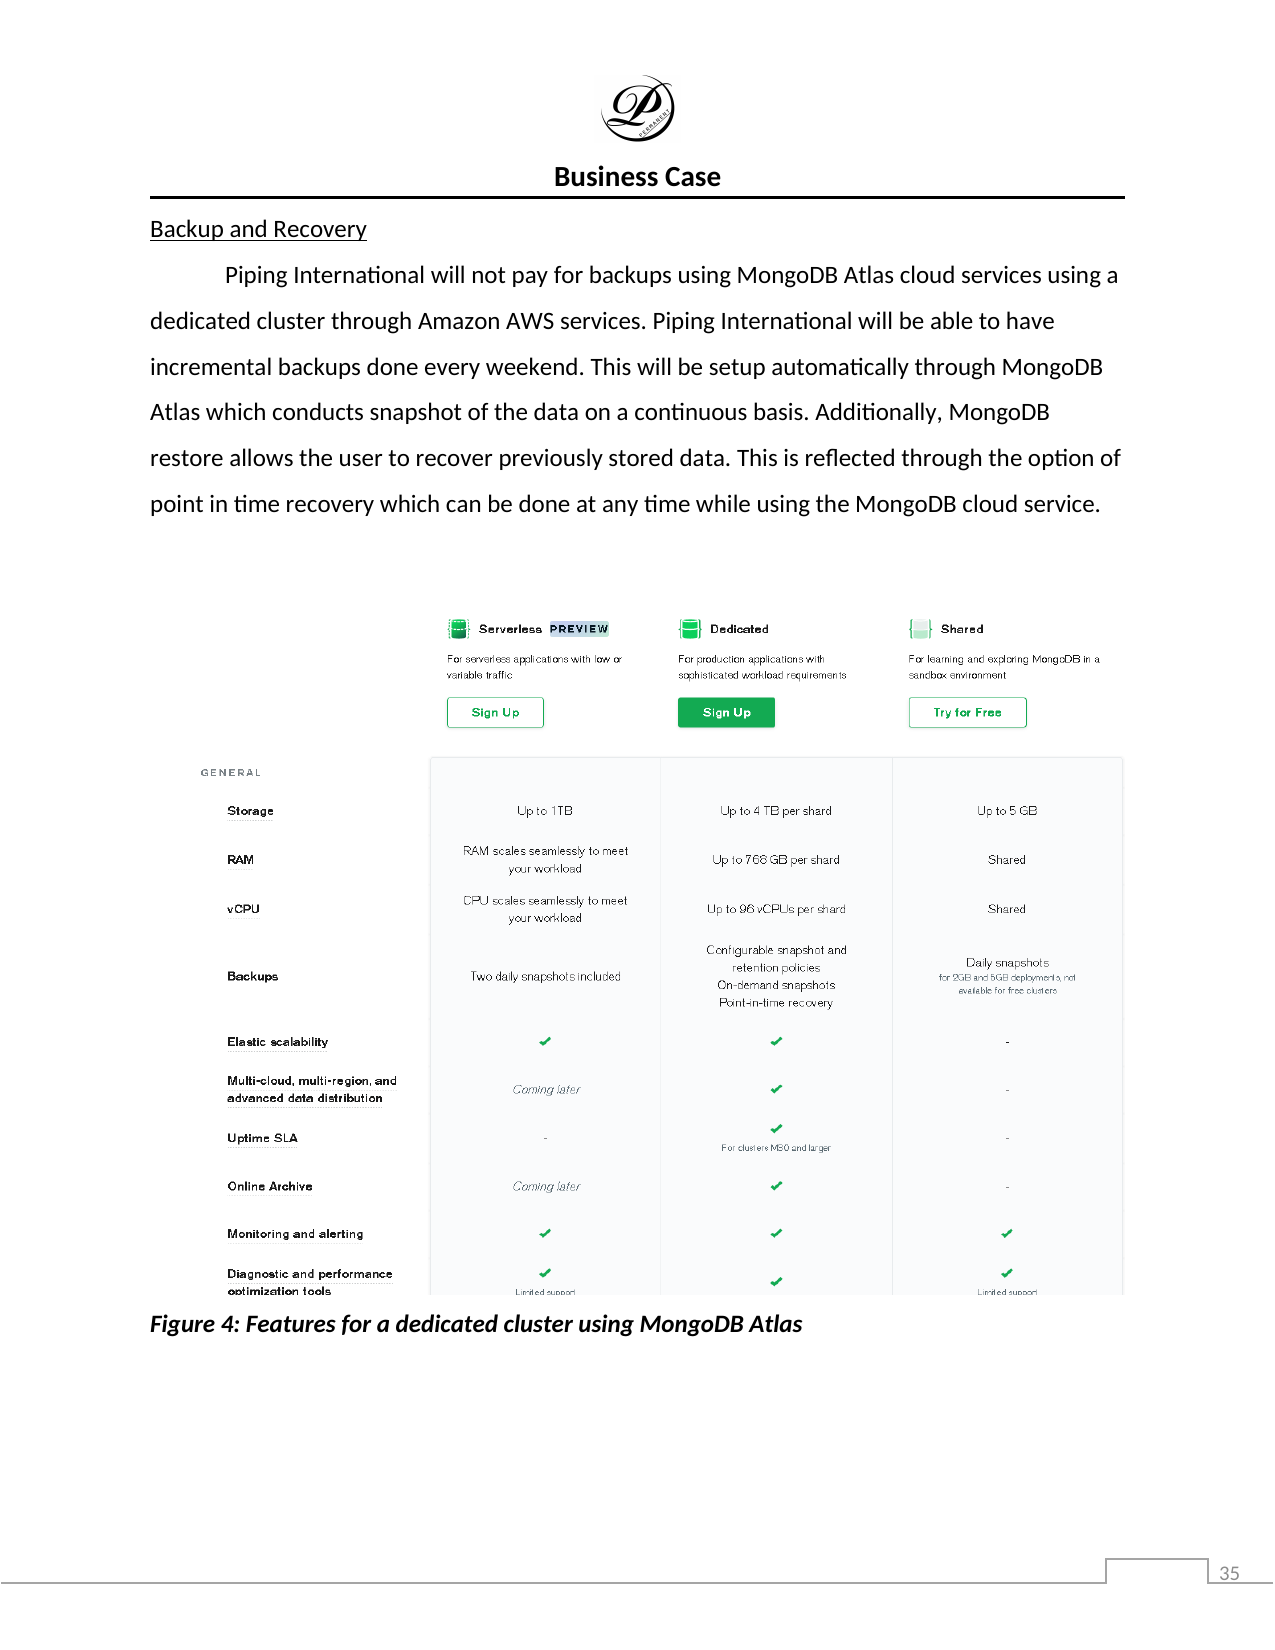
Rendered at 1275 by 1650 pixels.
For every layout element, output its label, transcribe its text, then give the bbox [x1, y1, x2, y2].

picture [593, 75, 682, 143]
text Backup and Recovery [150, 213, 1125, 244]
text Figure 4: Features for a dedicated cluster using MongoDB Atlas [150, 1308, 1125, 1338]
text Piping International will not pay for backups using MongoDB Atlas cloud services using a dedicated cluster through Amazon AWS services. Piping International will be able to have incremental backups done every weekend. This will be setup automatically through MongoDB Atlas which conducts snapshot of the data on a continuous basis. Additionally, MongoDB restore allows the user to recover previously stored data. This is reflected through the option of point in time recovery which can be done at any time while using the MongoDB cloud service. [150, 259, 1125, 518]
picture [150, 579, 1125, 1295]
